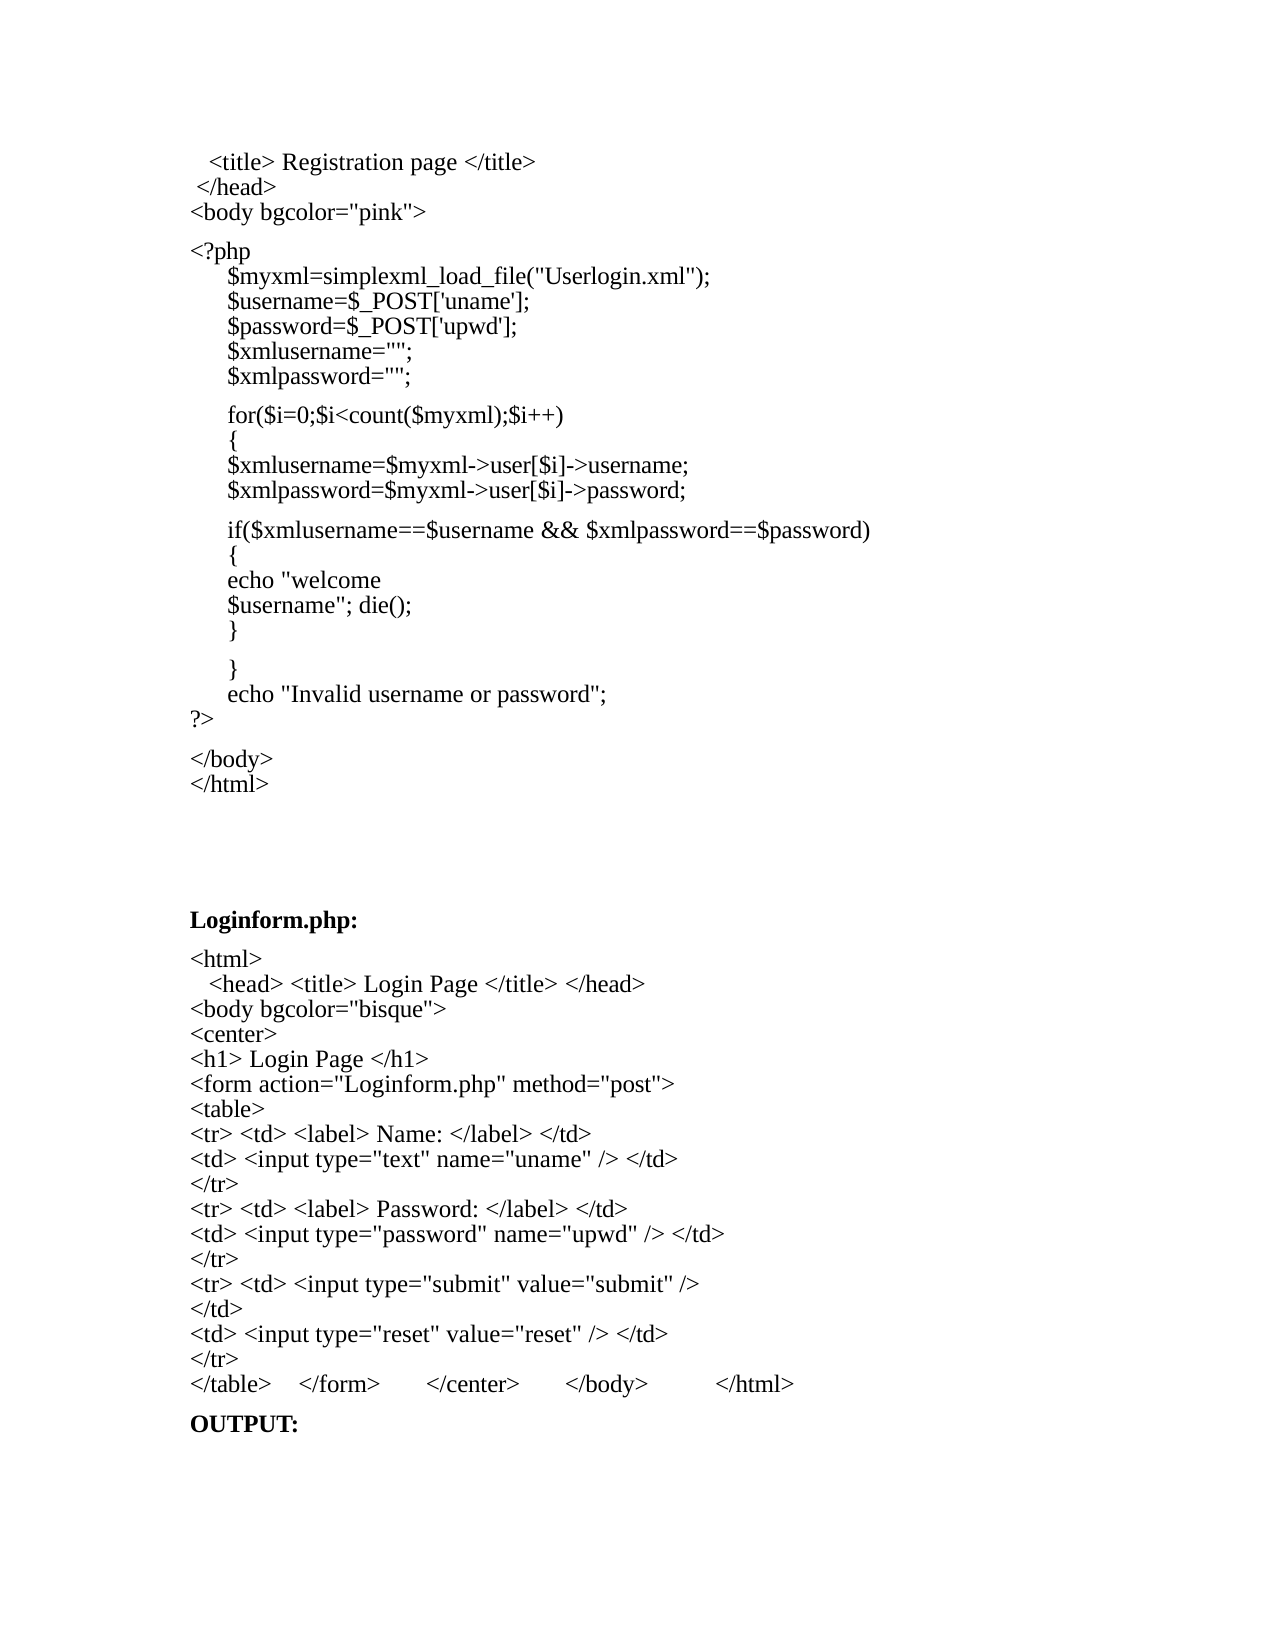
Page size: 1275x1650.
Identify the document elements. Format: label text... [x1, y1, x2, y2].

text $password=$_POST['upwd']; [227, 314, 1125, 339]
text <h1> Login Page </h1> [189, 1047, 1125, 1072]
text <?php [189, 239, 1125, 264]
text <title> Registration page </title> [208, 150, 1125, 175]
text <body bgcolor="bisque"> [189, 997, 1125, 1022]
text echo "welcome $username"; die(); [227, 568, 458, 618]
text $xmlpassword=$myxml->user[$i]->password; [227, 479, 1125, 504]
text } [227, 618, 1125, 643]
text $username=$_POST['uname']; [227, 289, 1125, 314]
text <html> [189, 947, 1125, 972]
text OUTPUT: [189, 1412, 1125, 1437]
text </html> [189, 772, 1125, 797]
text Loginform.php: [189, 908, 1125, 933]
text $xmlusername=""; [227, 339, 1125, 364]
text <center> [189, 1022, 1125, 1047]
text <td> <input type="text" name="uname" /> </td> [189, 1147, 1125, 1172]
text </table> </form> </center> </body> </html> [189, 1372, 1125, 1397]
text <body bgcolor="pink"> [189, 200, 1125, 225]
text </td> [189, 1297, 1125, 1322]
text for($i=0;$i<count($myxml);$i++) [227, 404, 1125, 429]
text $xmlpassword=""; [227, 364, 1125, 389]
text <head> <title> Login Page </title> </head> [208, 972, 1125, 997]
text <td> <input type="password" name="upwd" /> </td> [189, 1222, 1125, 1247]
text </head> [196, 175, 1125, 200]
text <tr> <td> <input type="submit" value="submit" /> [189, 1272, 1125, 1297]
text <tr> <td> <label> Password: </label> </td> [189, 1197, 1125, 1222]
text { [227, 429, 1125, 454]
text <tr> <td> <label> Name: </label> </td> [189, 1122, 1125, 1147]
text <form action="Loginform.php" method="post"> [189, 1072, 1125, 1097]
text </tr> [189, 1247, 1125, 1272]
text echo "Invalid username or password"; [227, 683, 1125, 708]
text $myxml=simplexml_load_file("Userlogin.xml"); [227, 264, 1125, 289]
text </tr> [189, 1172, 1125, 1197]
text $xmlusername=$myxml->user[$i]->username; [227, 454, 1125, 479]
text <td> <input type="reset" value="reset" /> </td> [189, 1322, 1125, 1347]
text if($xmlusername==$username && $xmlpassword==$password) [227, 518, 1125, 543]
text { [227, 543, 1125, 568]
text </body> [189, 747, 1125, 772]
text </tr> [189, 1347, 1125, 1372]
text <table> [189, 1097, 1125, 1122]
text } [227, 658, 1125, 683]
text ?> [189, 708, 1125, 733]
